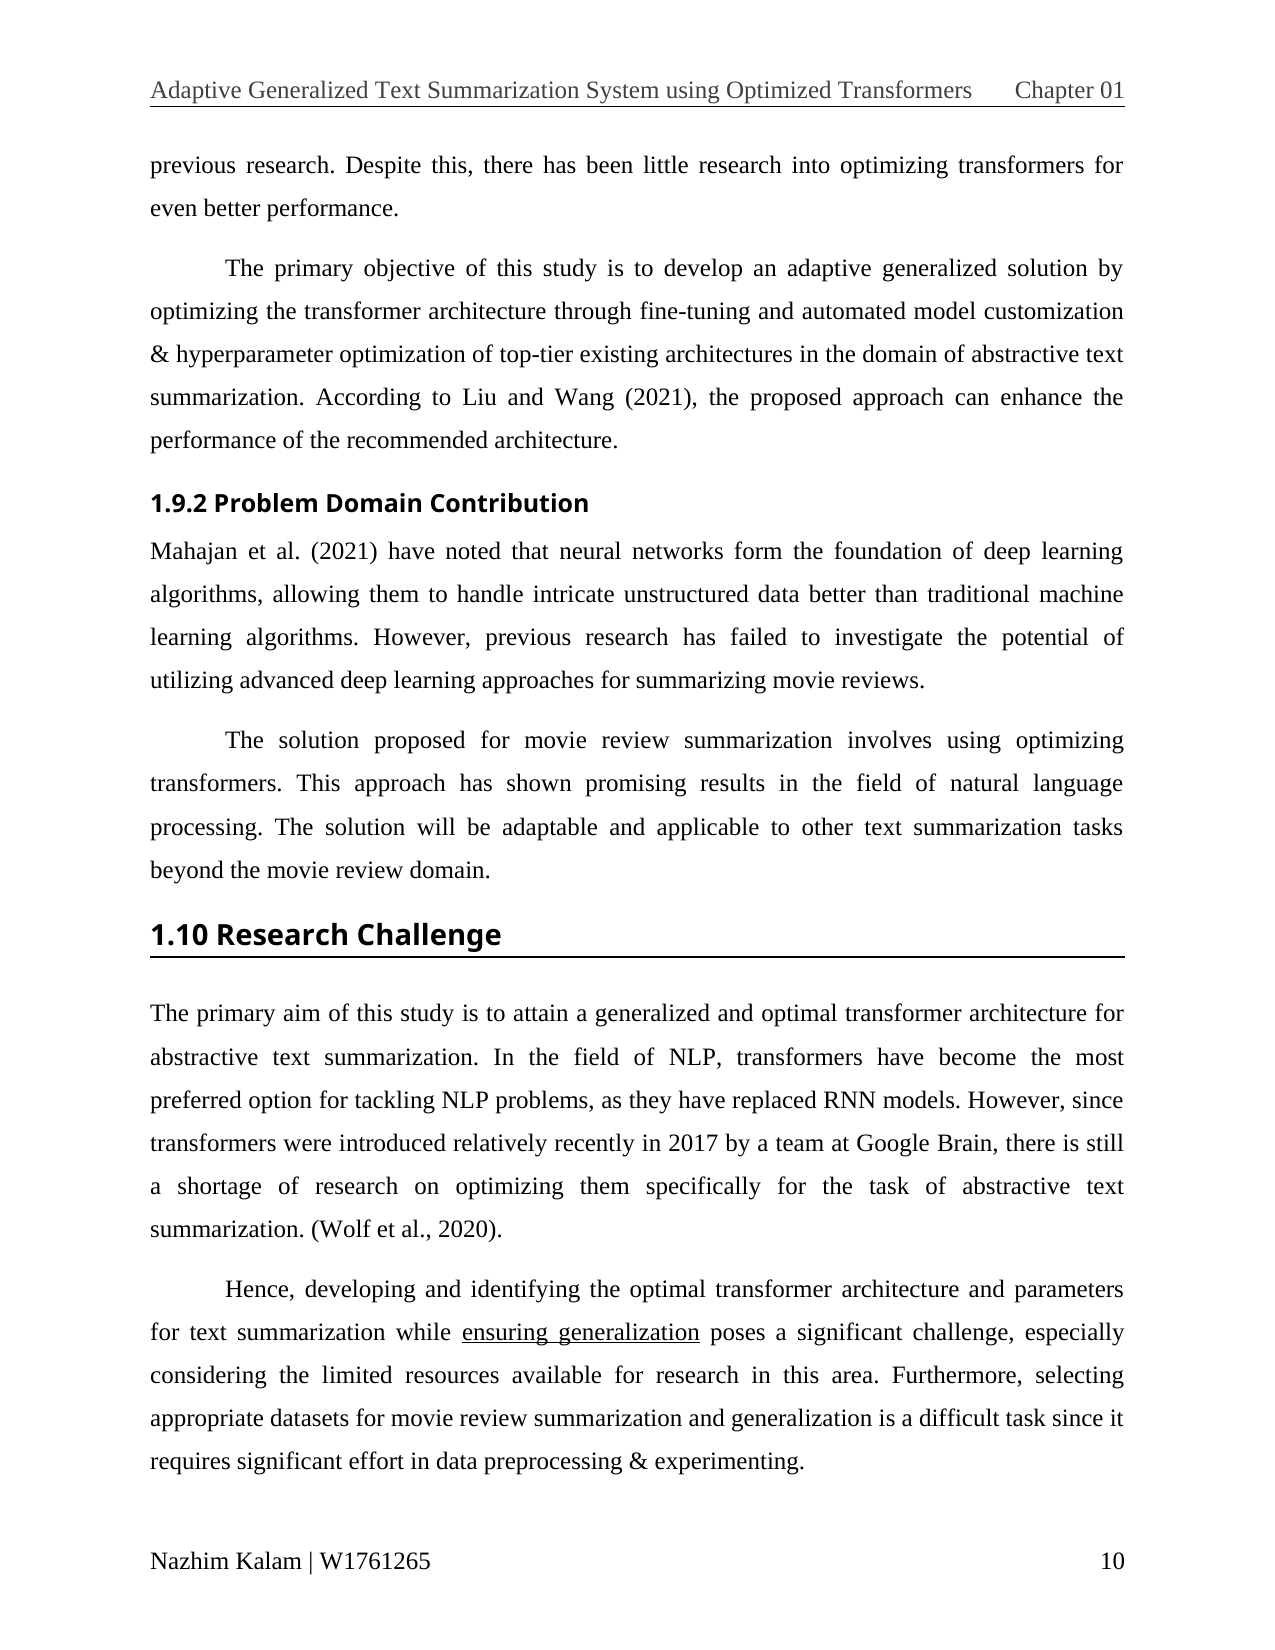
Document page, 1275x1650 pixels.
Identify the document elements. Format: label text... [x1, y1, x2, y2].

text The solution proposed for movie review summarization involves using optimizing transformers. This approach has shown promising results in the field of natural language processing. The solution will be adaptable and applicable to other text summarization tasks beyond the movie review domain. [150, 725, 1125, 883]
text The primary aim of this study is to attain a generalized and optimal transformer architecture for abstractive text summarization. In the field of NLP, transformers have become the most preferred option for tackling NLP problems, as they have replaced RNN models. However, since transformers were introduced relatively recently in 2017 by a team at Google Brain, there is still a shortage of research on optimizing them specifically for the task of abstractive text summarization. (Wolf et al., 2020). [150, 998, 1125, 1243]
subtitle 1.9.2 Problem Domain Contribution [150, 485, 1125, 519]
text The primary objective of this study is to develop an adaptive generalized solution by optimizing the transformer architecture through fine-tuning and automated model customization & hyperparameter optimization of top-tier existing architectures in the domain of abstractive text summarization. According to Liu and Wang (2021), the proposed approach can enhance the performance of the recommended architecture. [150, 253, 1125, 454]
subtitle 1.10 Research Challenge [150, 914, 1125, 956]
text Mahajan et al. (2021) have noted that neural networks form the foundation of deep learning algorithms, allowing them to handle intricate unstructured data better than traditional machine learning algorithms. However, previous research has failed to investigate the potential of utilizing advanced deep learning approaches for summarizing movie reviews. [150, 536, 1125, 694]
text Hence, developing and identifying the optimal transformer architecture and parameters for text summarization while ensuring generalization poses a significant challenge, especially considering the limited resources available for research in this area. Furthermore, selecting appropriate datasets for movie review summarization and generalization is a difficult task since it requires significant effort in data preprocessing & experimenting. [150, 1274, 1125, 1475]
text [150, 150, 1125, 222]
